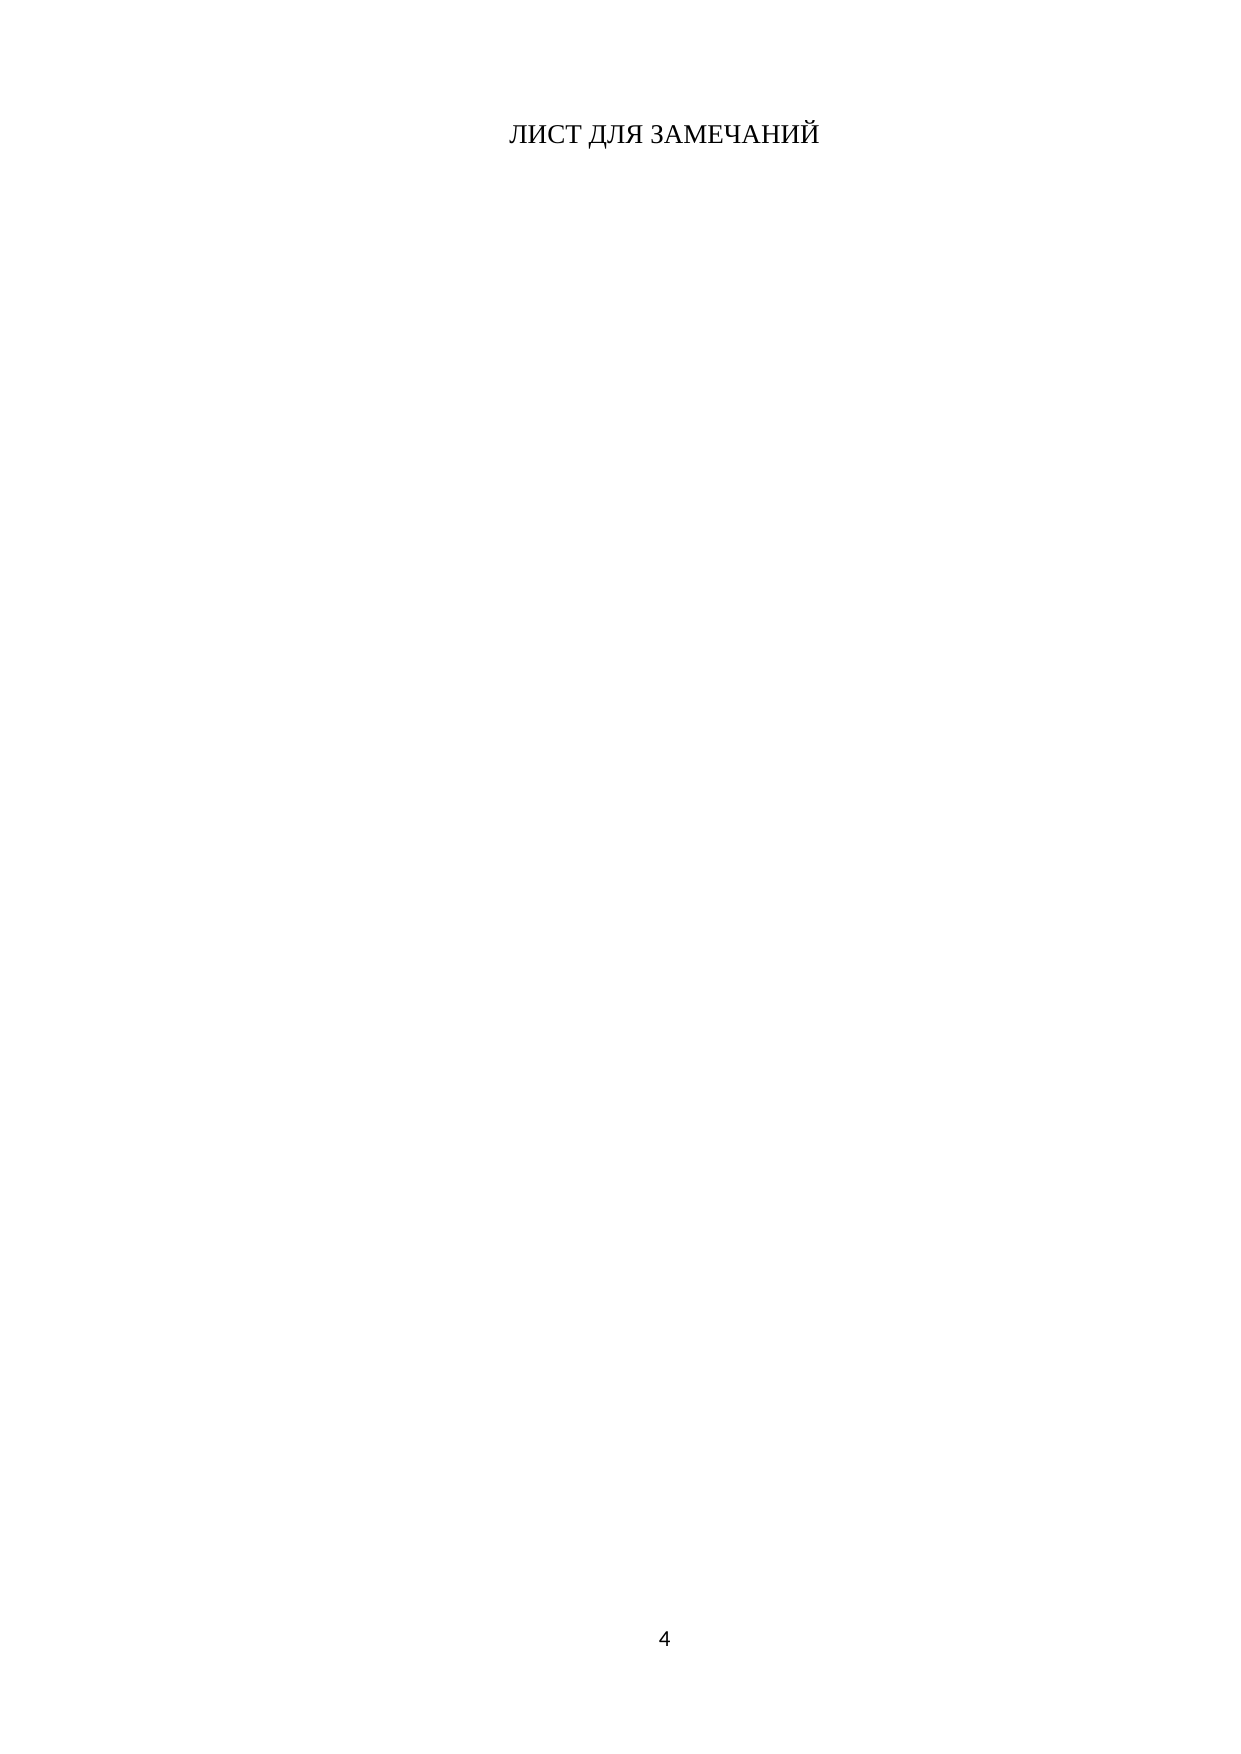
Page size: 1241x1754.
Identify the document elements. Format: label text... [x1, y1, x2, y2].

subtitle ЛИСТ ДЛЯ ЗАМЕЧАНИЙ [177, 118, 1152, 149]
